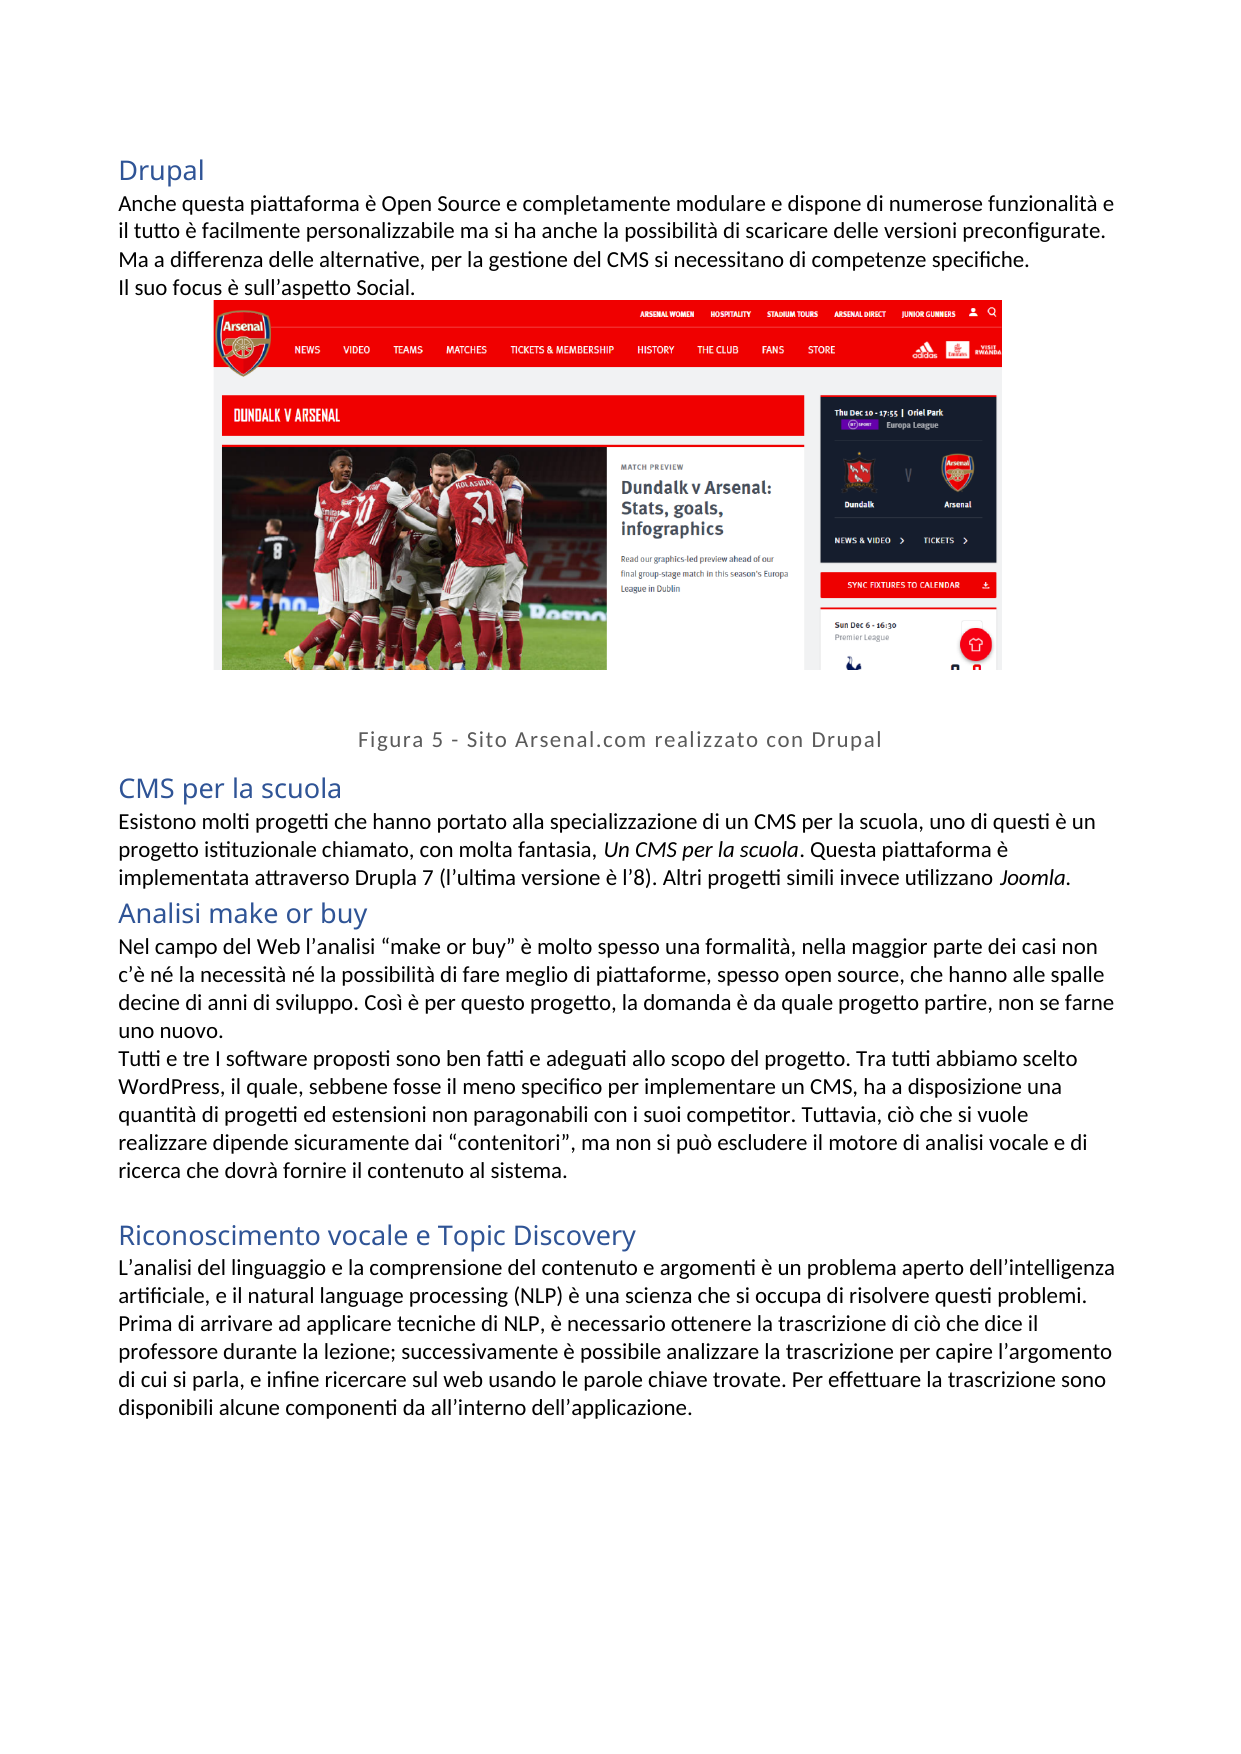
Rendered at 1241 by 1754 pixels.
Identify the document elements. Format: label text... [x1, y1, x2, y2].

text Tutti e tre I software proposti sono ben fatti e adeguati allo scopo del progetto. Tra tutti abbiamo scelto WordPress, il quale, sebbene fosse il meno specifico per implementare un CMS, ha a disposizione una quantità di progetti ed estensioni non paragonabili con i suoi competitor. Tuttavia, ciò che si vuole realizzare dipende sicuramente dai “contenitori”, ma non si può escludere il motore di analisi vocale e di ricerca che dovrà fornire il contenuto al sistema. [118, 1044, 1122, 1184]
text Nel campo del Web l’analisi “make or buy” è molto spesso una formalità, nella maggior parte dei casi non c’è né la necessità né la possibilità di fare meglio di piattaforme, spesso open source, che hanno alle spalle decine di anni di sviluppo. Così è per questo progetto, la domanda è da quale progetto partire, non se farne uno nuovo. [118, 932, 1122, 1044]
text L’analisi del linguaggio e la comprensione del contenuto e argomenti è un problema aperto dell’intelligenza artificiale, e il natural language processing (NLP) è una scienza che si occupa di risolvere questi problemi. Prima di arrivare ad applicare tecniche di NLP, è necessario ottenere la trascrizione di ciò che dice il professore durante la lezione; successivamente è possibile analizzare la trascrizione per capire l’argomento di cui si parla, e infine ricercare sul web usando le parole chiave trovate. Per effettuare la trascrizione sono disponibili alcune componenti da all’interno dell’applicazione. [118, 1253, 1122, 1421]
text Esistono molti progetti che hanno portato alla specializzazione di un CMS per la scuola, uno di questi è un progetto istituzionale chiamato, con molta fantasia, Un CMS per la scuola. Questa piattaforma è implementata attraverso Drupla 7 (l’ultima versione è l’8). Altri progetti simili invece utilizzano Joomla. [118, 807, 1122, 891]
text Anche questa piattaforma è Open Source e completamente modulare e dispone di numerose funzionalità e il tutto è facilmente personalizzabile ma si ha anche la possibilità di scaricare delle versioni preconfigurate. Ma a differenza delle alternative, per la gestione del CMS si necessitano di competenze specifiche. [118, 189, 1122, 273]
text Il suo focus è sull’aspetto Social. [118, 273, 1122, 301]
picture [213, 300, 1002, 670]
subtitle Figura 5 - Sito Arsenal.com realizzato con Drupal [118, 725, 1122, 753]
subtitle Analisi make or buy [118, 895, 1122, 932]
subtitle Riconoscimento vocale e Topic Discovery [118, 1216, 1122, 1253]
subtitle CMS per la scuola [118, 770, 1122, 807]
subtitle Drupal [118, 152, 1122, 189]
